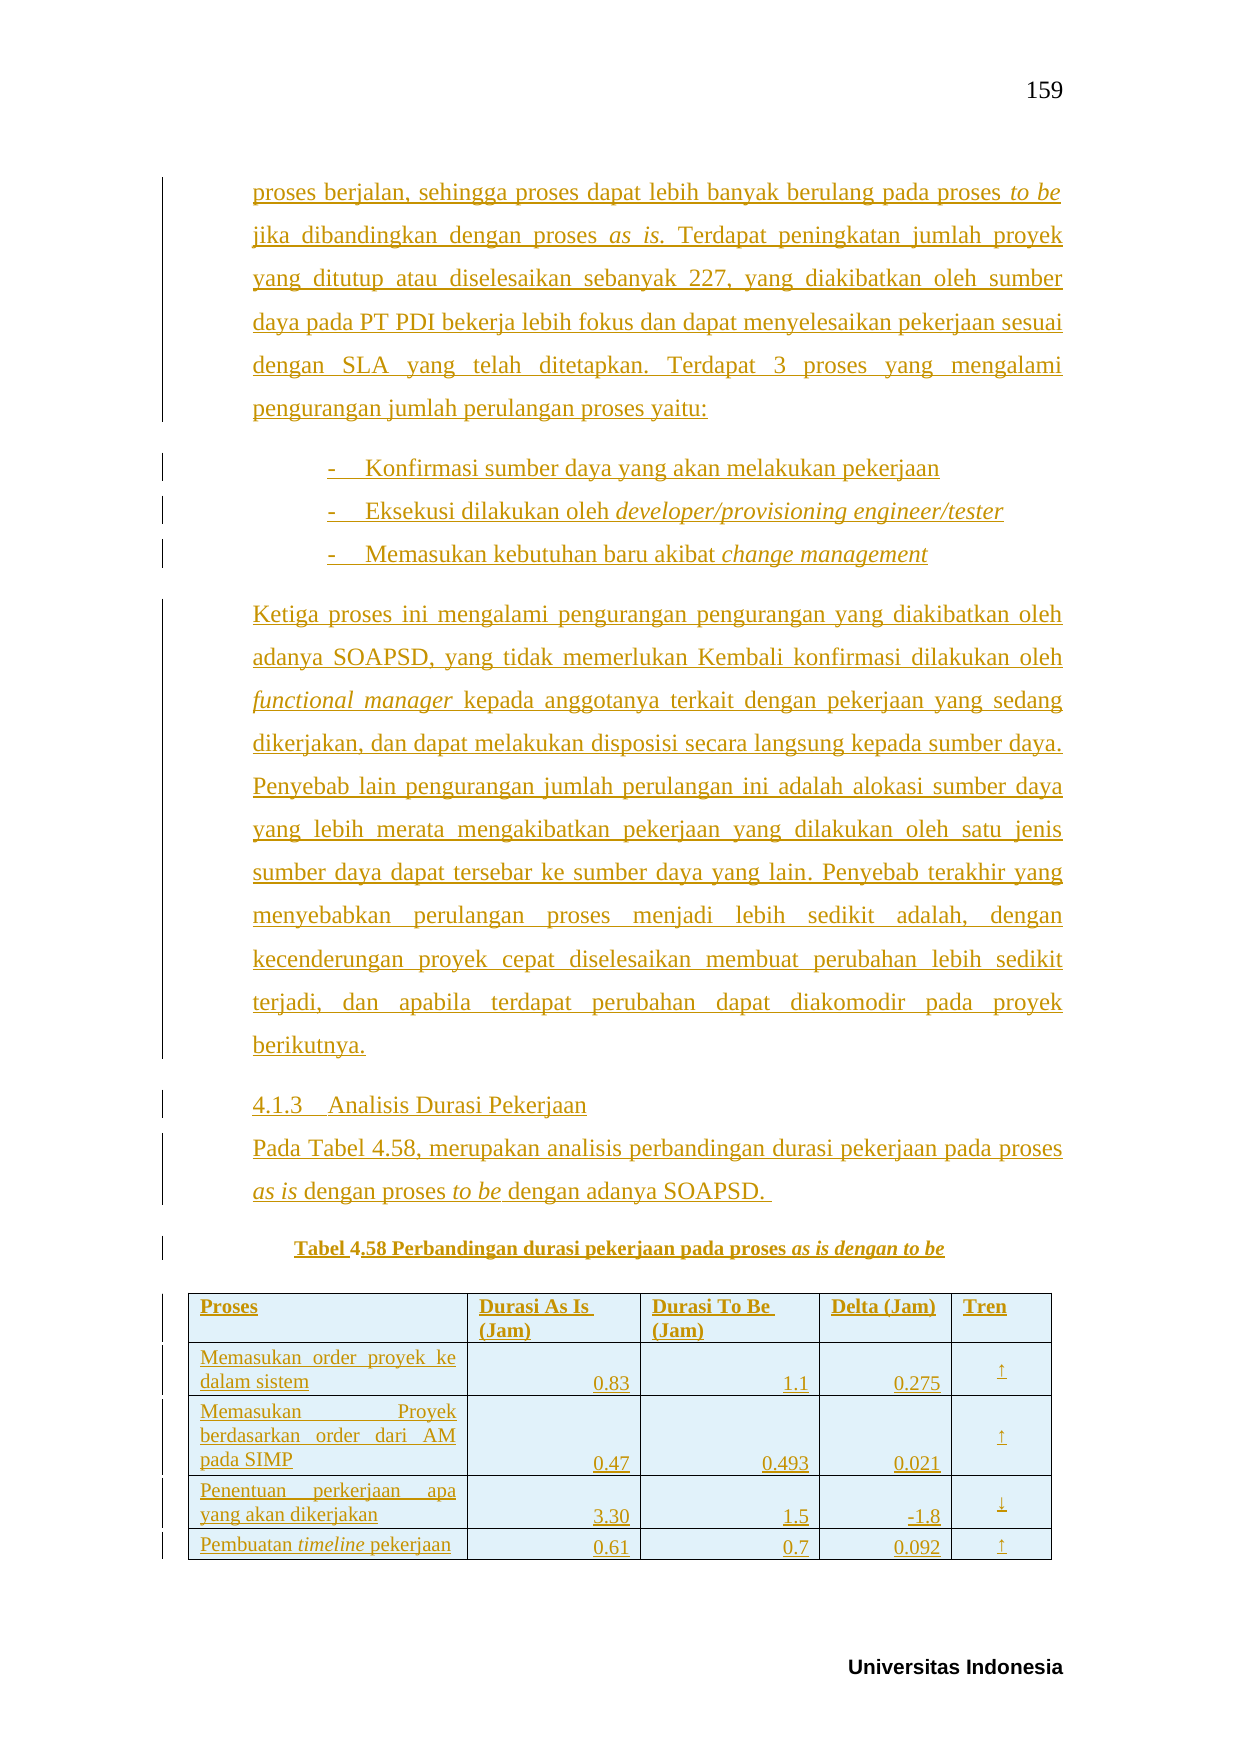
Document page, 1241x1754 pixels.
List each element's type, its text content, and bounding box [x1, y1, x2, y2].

text 4 [177, 1236, 1063, 1260]
